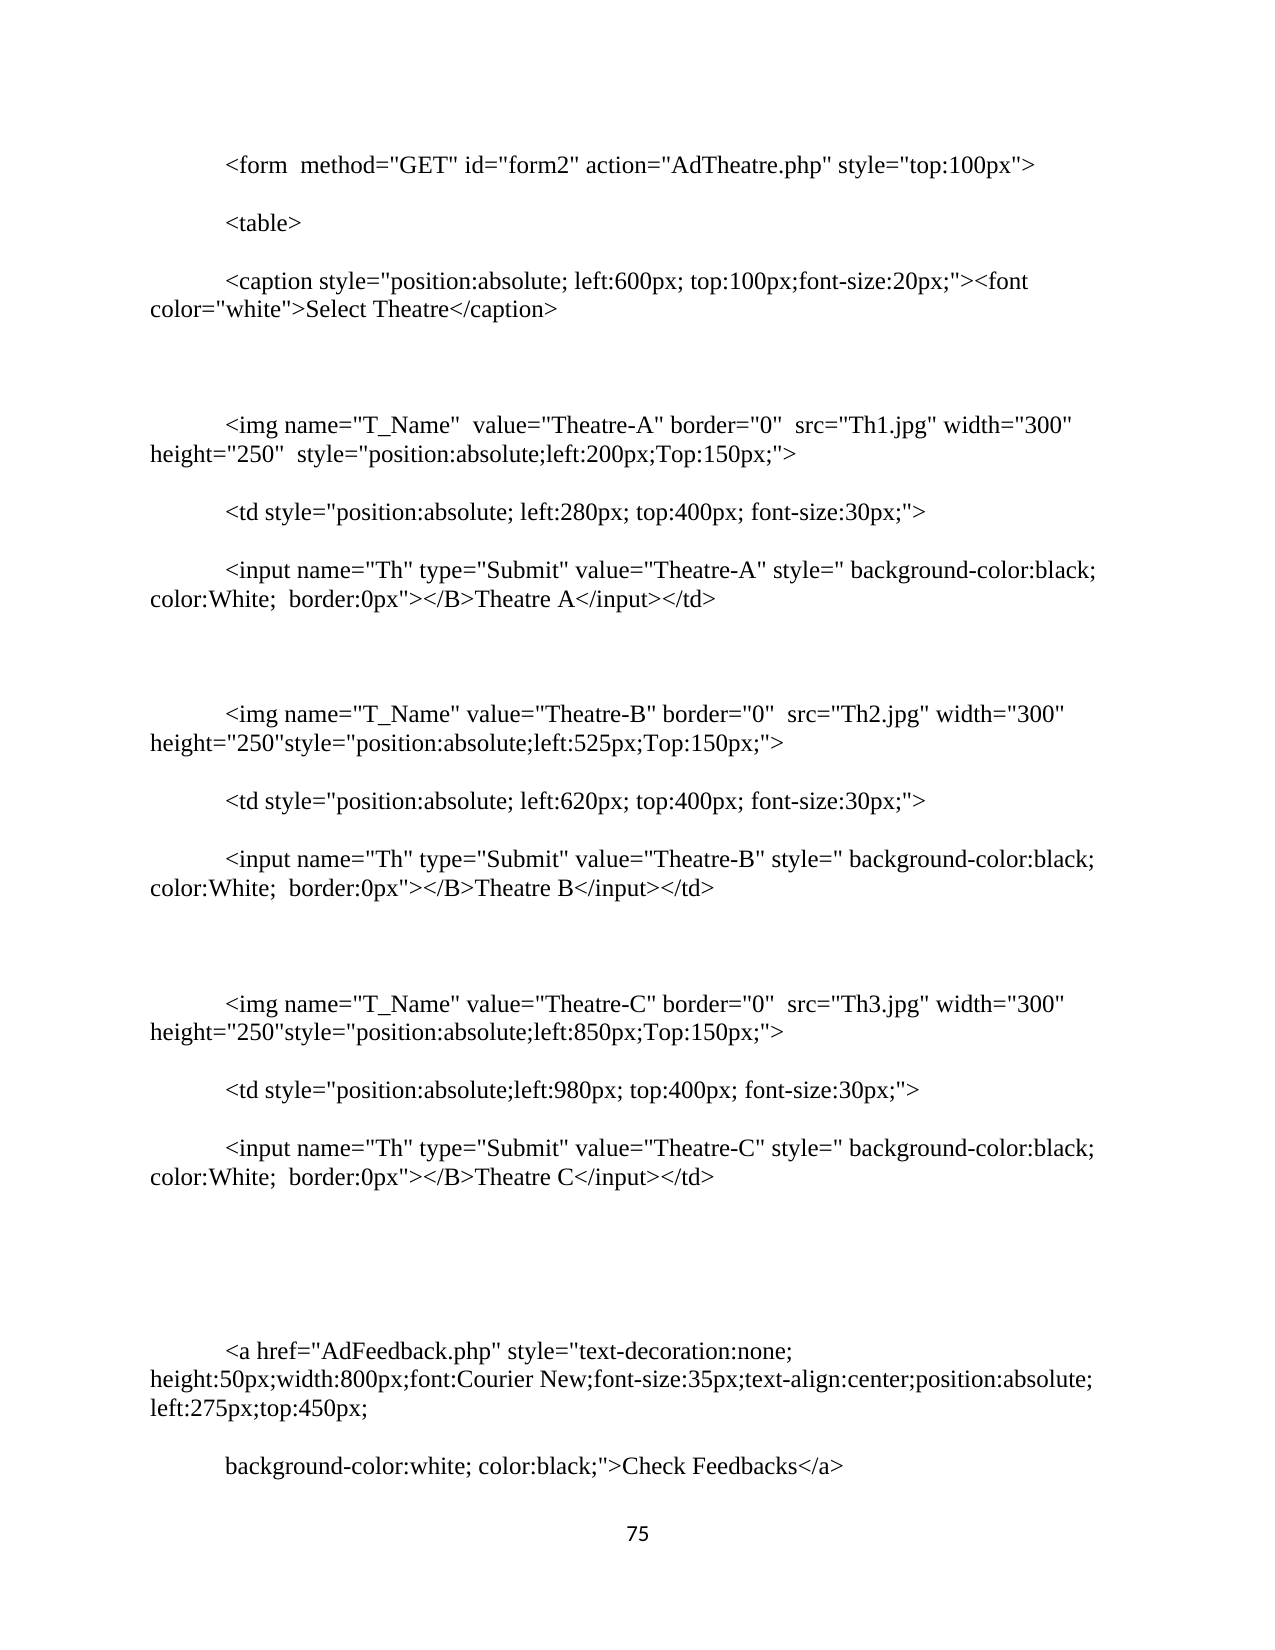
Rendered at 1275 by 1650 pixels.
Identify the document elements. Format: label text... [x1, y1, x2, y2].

text <td style="position:absolute; left:280px; top:400px; font-size:30px;"> [150, 497, 1125, 526]
text <a href="AdFeedback.php" style="text-decoration:none; height:50px;width:800px;font:Courier New;font-size:35px;text-align:center;position:absolute; left:275px;top:450px; [150, 1336, 1125, 1422]
text <caption style="position:absolute; left:600px; top:100px;font-size:20px;"><font color="white">Select Theatre</caption> [150, 266, 1125, 323]
text <img name="T_Name" value="Theatre-A" border="0" src="Th1.jpg" width="300" height="250" style="position:absolute;left:200px;Top:150px;"> [150, 410, 1125, 468]
text <td style="position:absolute; left:620px; top:400px; font-size:30px;"> [150, 786, 1125, 815]
text <input name="Th" type="Submit" value="Theatre-C" style=" background-color:black; color:White; border:0px"></B>Theatre C</input></td> [150, 1133, 1125, 1191]
text <td style="position:absolute;left:980px; top:400px; font-size:30px;"> [150, 1075, 1125, 1104]
text <img name="T_Name" value="Theatre-B" border="0" src="Th2.jpg" width="300" height="250"style="position:absolute;left:525px;Top:150px;"> [150, 699, 1125, 757]
text <img name="T_Name" value="Theatre-C" border="0" src="Th3.jpg" width="300" height="250"style="position:absolute;left:850px;Top:150px;"> [150, 989, 1125, 1046]
text <form method="GET" id="form2" action="AdTheatre.php" style="top:100px"> [150, 150, 1125, 179]
text <table> [150, 208, 1125, 237]
text <input name="Th" type="Submit" value="Theatre-A" style=" background-color:black; color:White; border:0px"></B>Theatre A</input></td> [150, 555, 1125, 612]
text <input name="Th" type="Submit" value="Theatre-B" style=" background-color:black; color:White; border:0px"></B>Theatre B</input></td> [150, 844, 1125, 902]
text background-color:white; color:black;">Check Feedbacks</a> [150, 1451, 1125, 1480]
